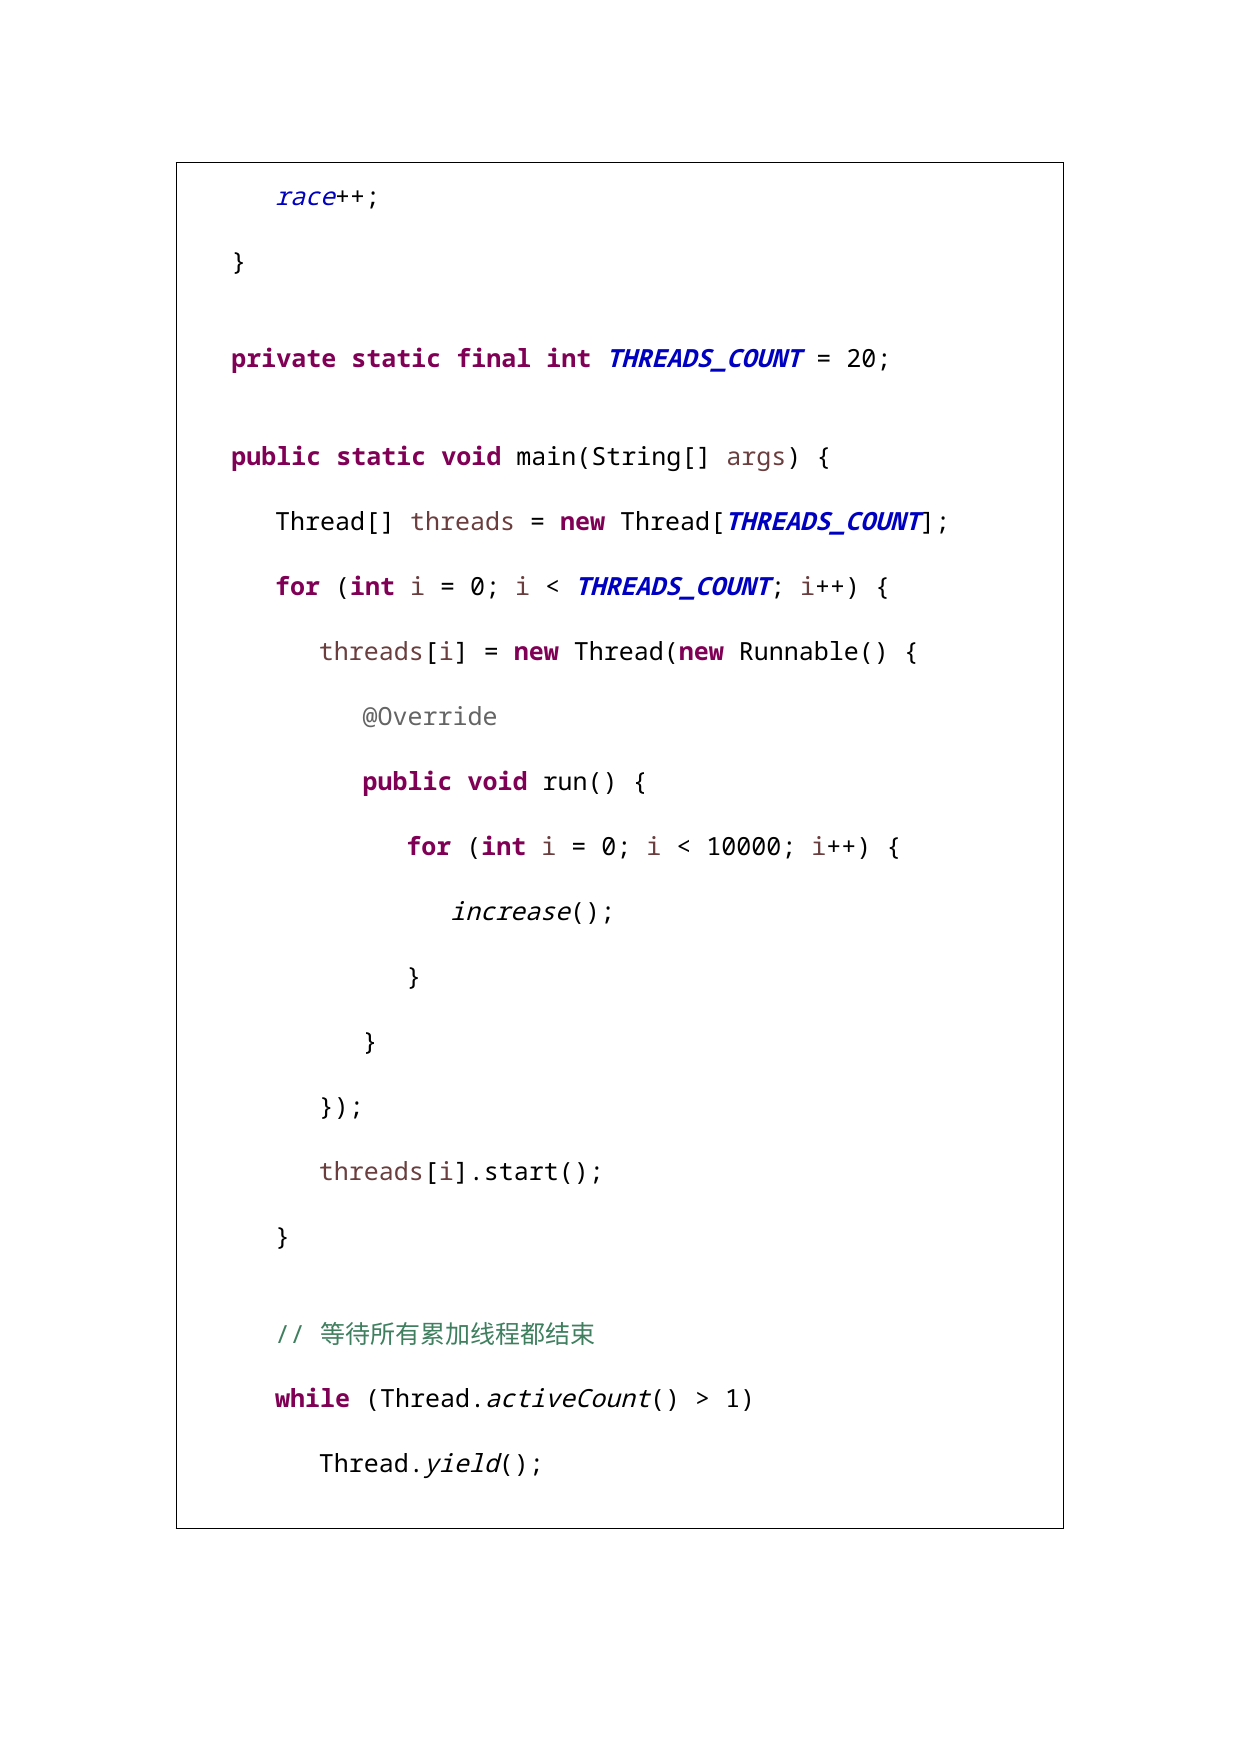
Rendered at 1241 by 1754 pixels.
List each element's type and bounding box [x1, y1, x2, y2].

table_header [177, 163, 1063, 1528]
